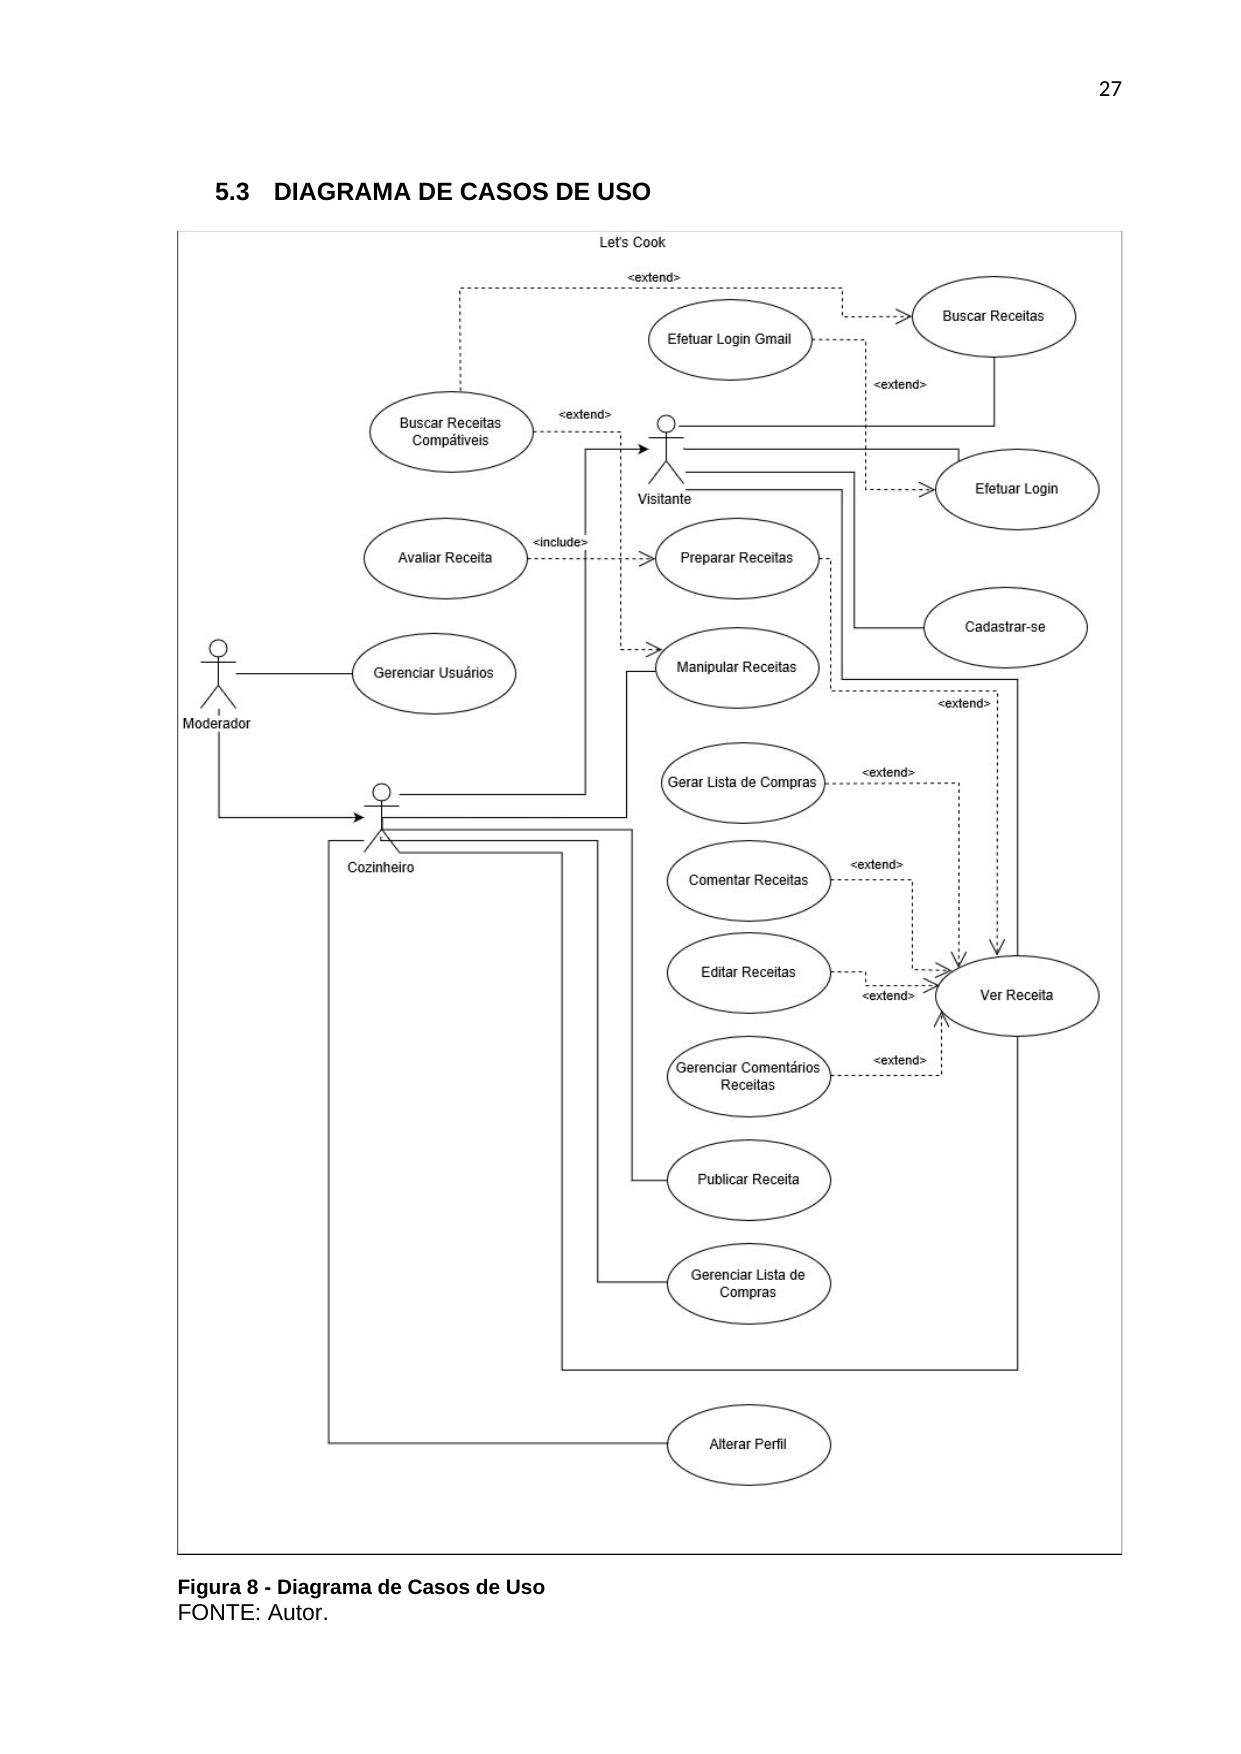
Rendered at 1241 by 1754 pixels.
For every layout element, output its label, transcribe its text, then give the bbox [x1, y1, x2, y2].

picture [177, 231, 1123, 1555]
subtitle DIAGRAMA DE CASOS DE USO [215, 177, 1122, 206]
text FONTE: Autor. [177, 1599, 1122, 1626]
